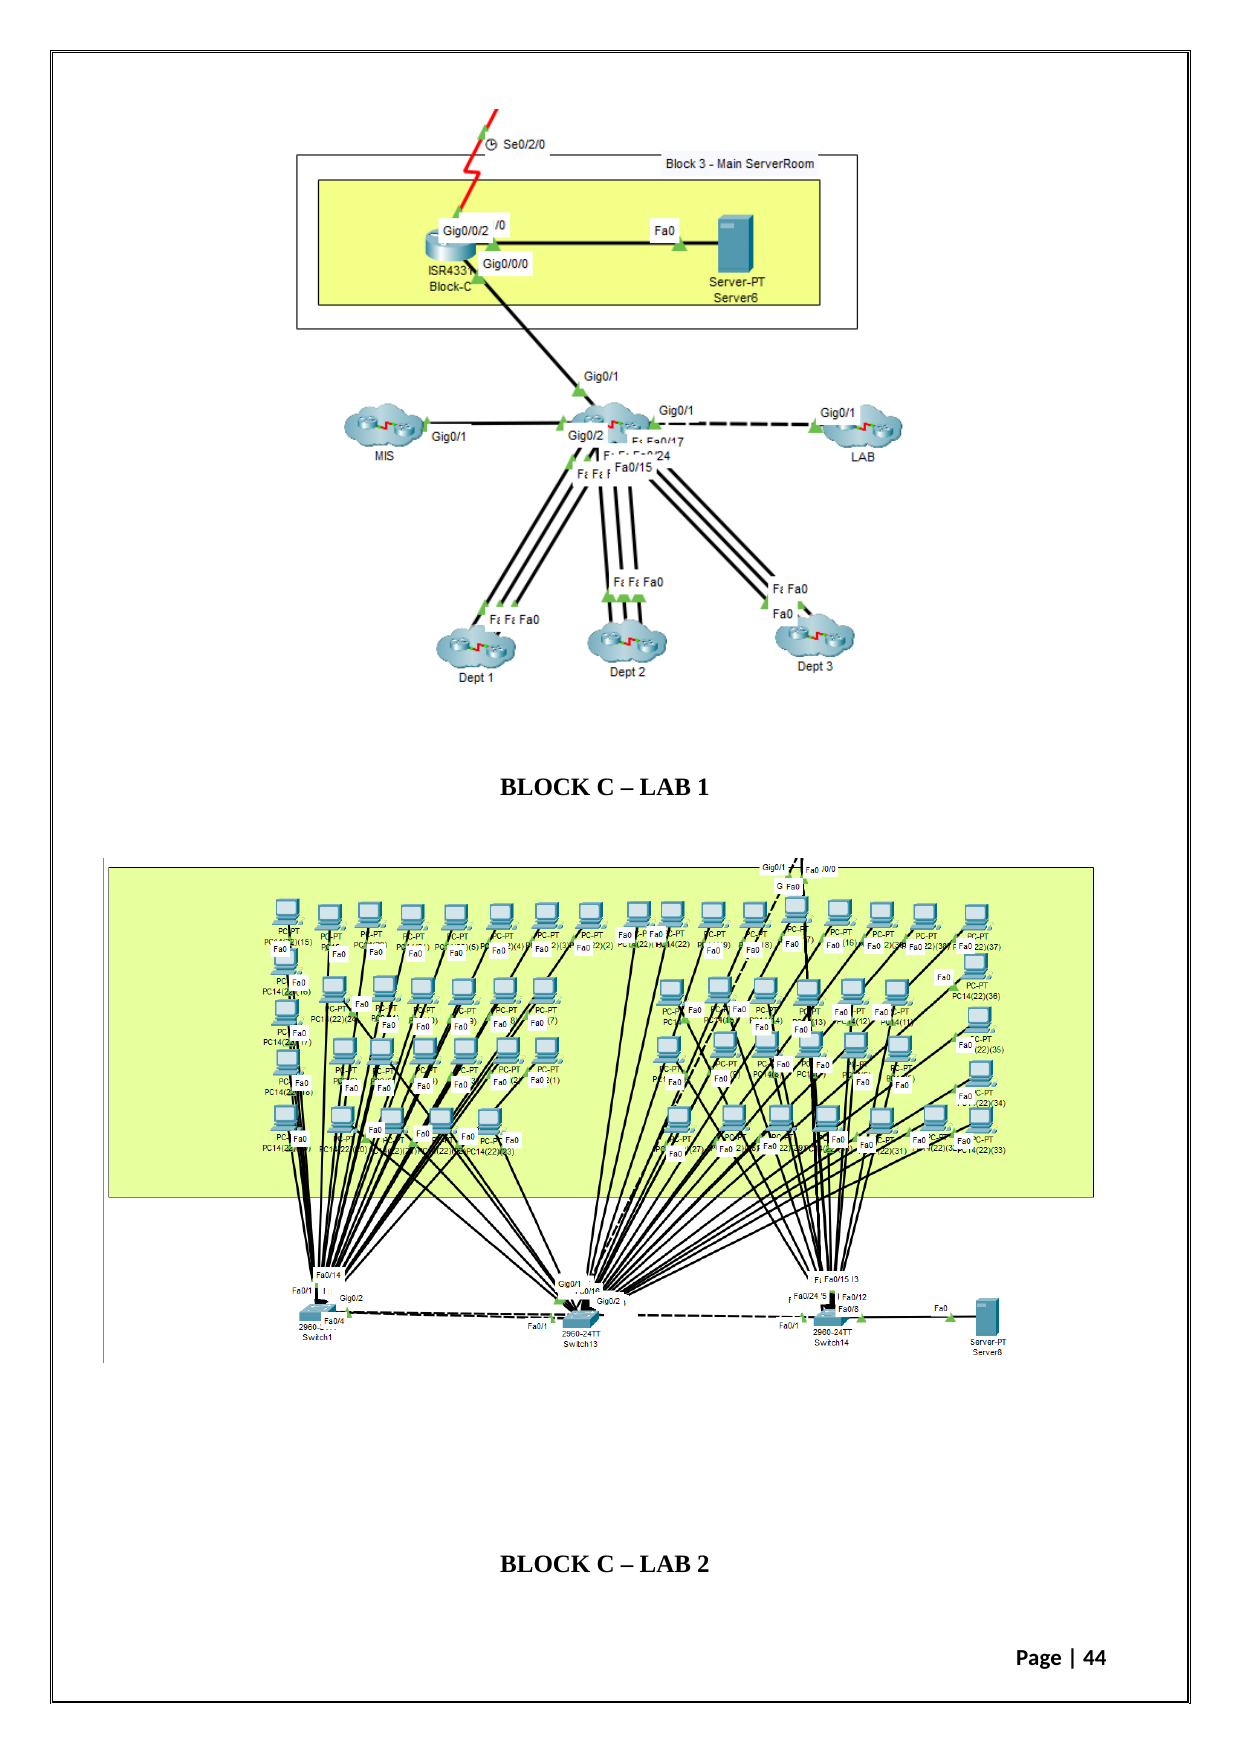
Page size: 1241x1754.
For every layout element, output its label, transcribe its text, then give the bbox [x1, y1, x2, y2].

picture [261, 109, 949, 715]
text BLOCK C – LAB 1 [103, 772, 1106, 801]
text BLOCK C – LAB 2 [103, 1549, 1106, 1578]
picture [103, 858, 1107, 1363]
